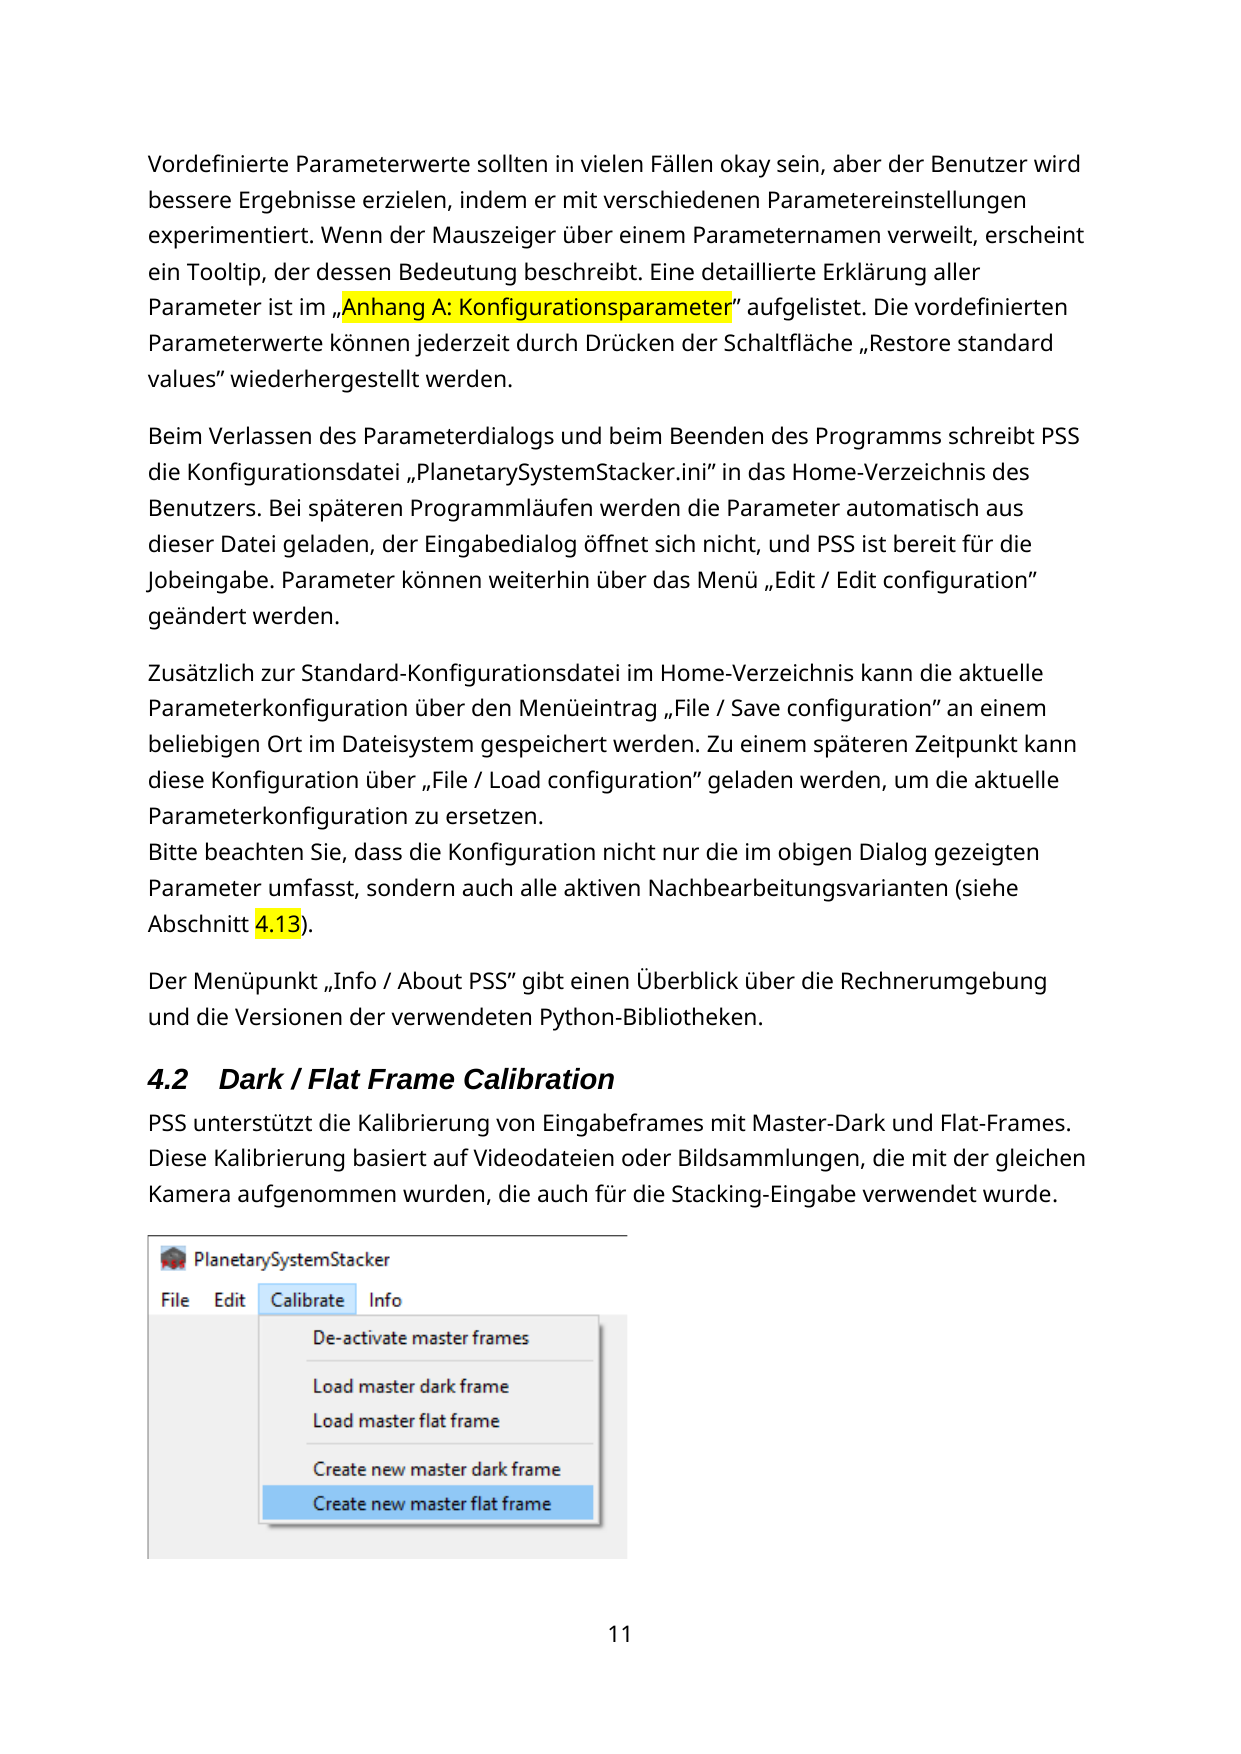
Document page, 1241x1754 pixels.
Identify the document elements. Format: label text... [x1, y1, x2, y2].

picture [147, 1235, 628, 1559]
text Der Menüpunkt „Info / About PSS” gibt einen Überblick über die Rechnerumgebung und die Versionen der verwendeten Python-Bibliotheken. [148, 965, 1093, 1032]
text Beim Verlassen des Parameterdialogs und beim Beenden des Programms schreibt PSS die Konfigurationsdatei „PlanetarySystemStacker.ini” in das Home-Verzeichnis des Benutzers. Bei späteren Programmläufen werden die Parameter automatisch aus dieser Datei geladen, der Eingabedialog öffnet sich nicht, und PSS ist bereit für die Jobeingabe. Parameter können weiterhin über das Menü „Edit / Edit configuration” geändert werden. [148, 420, 1093, 631]
subtitle Dark / Flat Frame Calibration [148, 1062, 1093, 1095]
text PSS unterstützt die Kalibrierung von Eingabeframes mit Master-Dark und Flat-Frames. Diese Kalibrierung basiert auf Videodateien oder Bildsammlungen, die mit der gleichen Kamera aufgenommen wurden, die auch für die Stacking-Eingabe verwendet wurde. [148, 1106, 1093, 1209]
text Zusätzlich zur Standard-Konfigurationsdatei im Home-Verzeichnis kann die aktuelle Parameterkonfiguration über den Menüeintrag „File / Save configuration” an einem beliebigen Ort im Dateisystem gespeichert werden. Zu einem späteren Zeitpunkt kann diese Konfiguration über „File / Load configuration” geladen werden, um die aktuelle Parameterkonfiguration zu ersetzen. [148, 656, 1093, 831]
text Bitte beachten Sie, dass die Konfiguration nicht nur die im obigen Dialog gezeigten Parameter umfasst, sondern auch alle aktiven Nachbearbeitungsvarianten (siehe Abschnitt 4.13). [148, 836, 1093, 939]
text Vordefinierte Parameterwerte sollten in vielen Fällen okay sein, aber der Benutzer wird bessere Ergebnisse erzielen, indem er mit verschiedenen Parametereinstellungen experimentiert. Wenn der Mauszeiger über einem Parameternamen verweilt, erscheint ein Tooltip, der dessen Bedeutung beschreibt. Eine detaillierte Erklärung aller Parameter ist im „Anhang A: Konfigurationsparameter” aufgelistet. Die vordefinierten Parameterwerte können jederzeit durch Drücken der Schaltfläche „Restore standard values” wiederhergestellt werden. [148, 148, 1093, 394]
